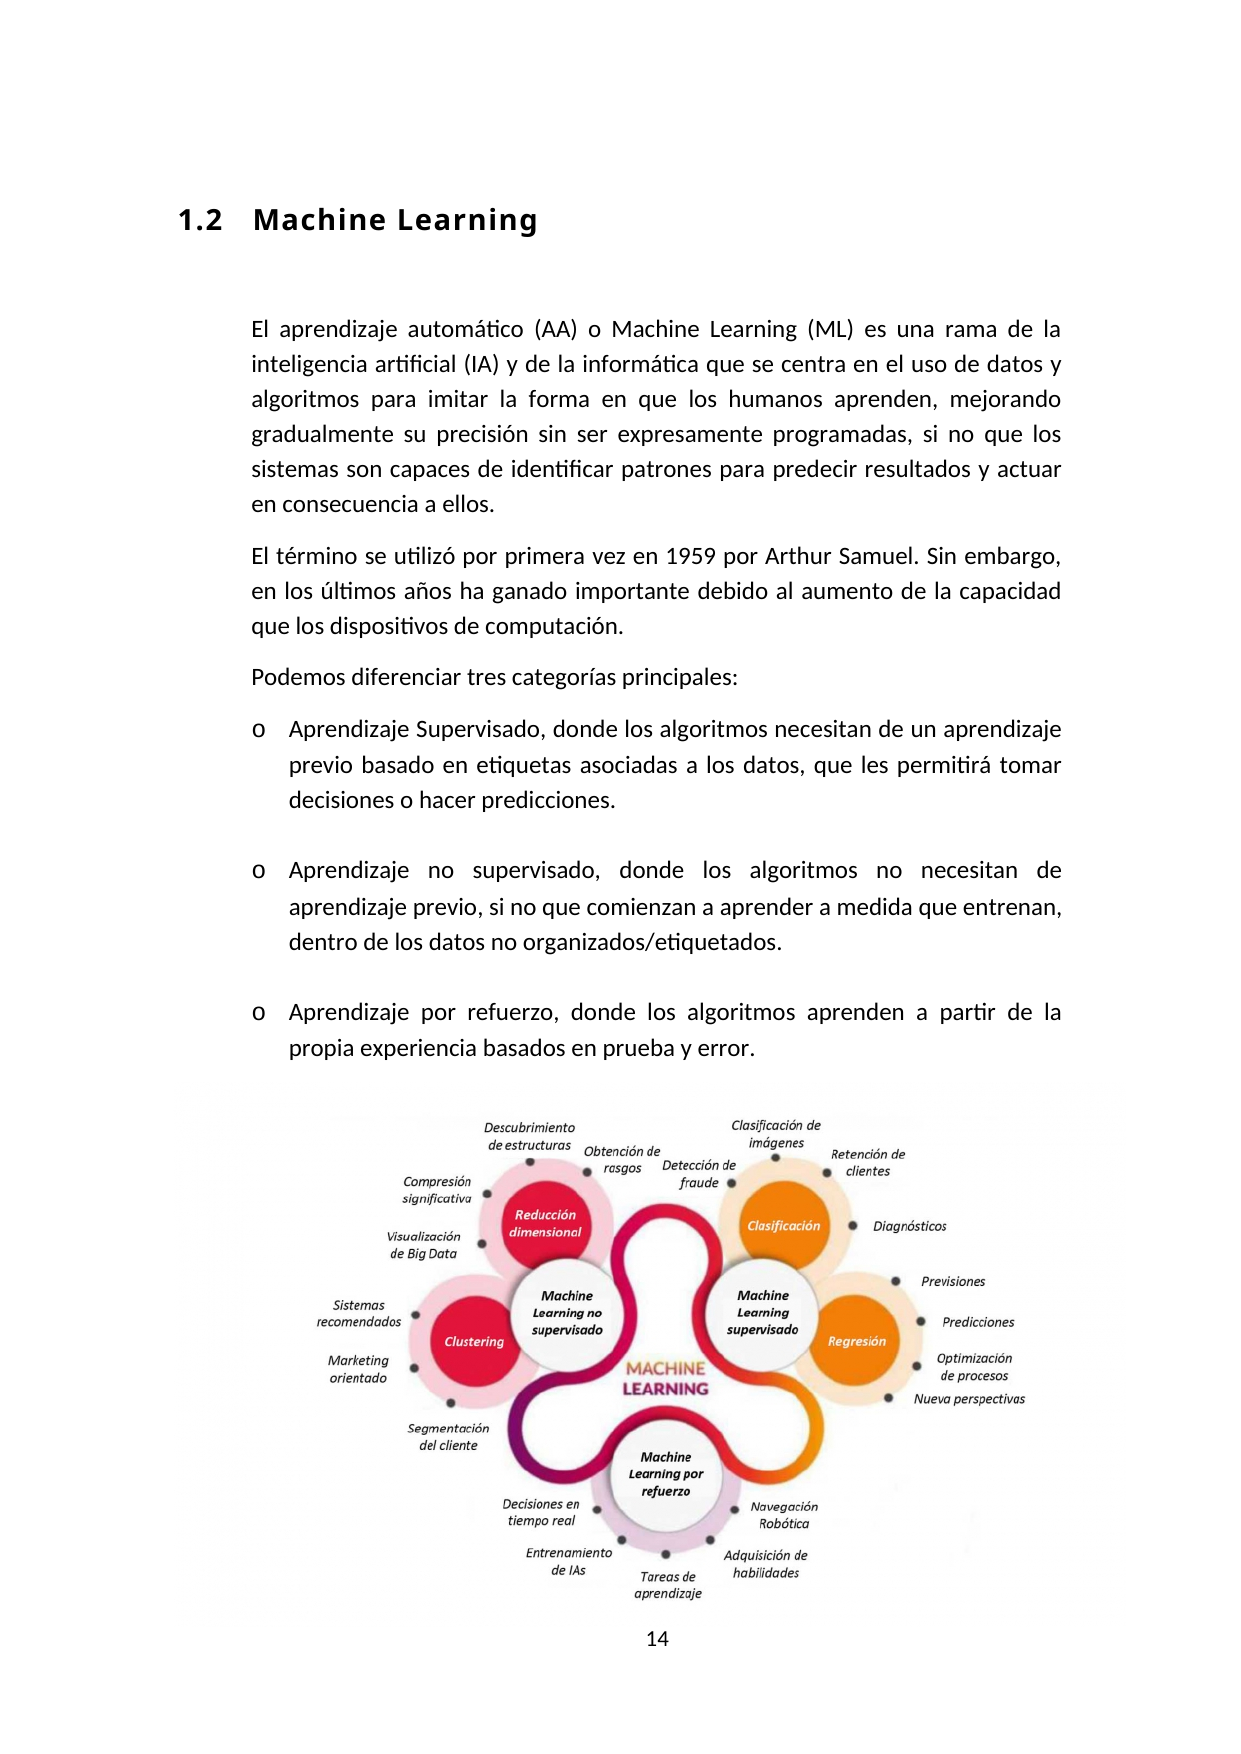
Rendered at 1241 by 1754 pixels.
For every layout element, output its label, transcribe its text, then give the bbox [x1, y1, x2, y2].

picture [173, 1082, 1127, 1627]
text Podemos diferenciar tres categorías principales: [251, 662, 1063, 692]
text El aprendizaje automático (AA) o Machine Learning (ML) es una rama de la inteligencia artificial (IA) y de la informática que se centra en el uso de datos y algoritmos para imitar la forma en que los humanos aprenden, mejorando gradualmente su precisión sin ser expresamente programadas, si no que los sistemas son capaces de identificar patrones para predecir resultados y actuar en consecuencia a ellos. [251, 313, 1063, 519]
subtitle Machine Learning [177, 199, 1063, 239]
text El término se utilizó por primera vez en 1959 por Arthur Samuel. Sin embargo, en los últimos años ha ganado importante debido al aumento de la capacidad que los dispositivos de computación. [251, 540, 1063, 640]
list Aprendizaje no supervisado, donde los algoritmos no necesitan de aprendizaje previo, si no que comienzan a aprender a medida que entrenan, dentro de los datos no organizados/etiquetados. [251, 854, 1063, 956]
list Aprendizaje por refuerzo, donde los algoritmos aprenden a partir de la propia experiencia basados en prueba y error. [251, 996, 1063, 1062]
list Aprendizaje Supervisado, donde los algoritmos necesitan de un aprendizaje previo basado en etiquetas asociadas a los datos, que les permitirá tomar decisiones o hacer predicciones. [251, 713, 1063, 815]
